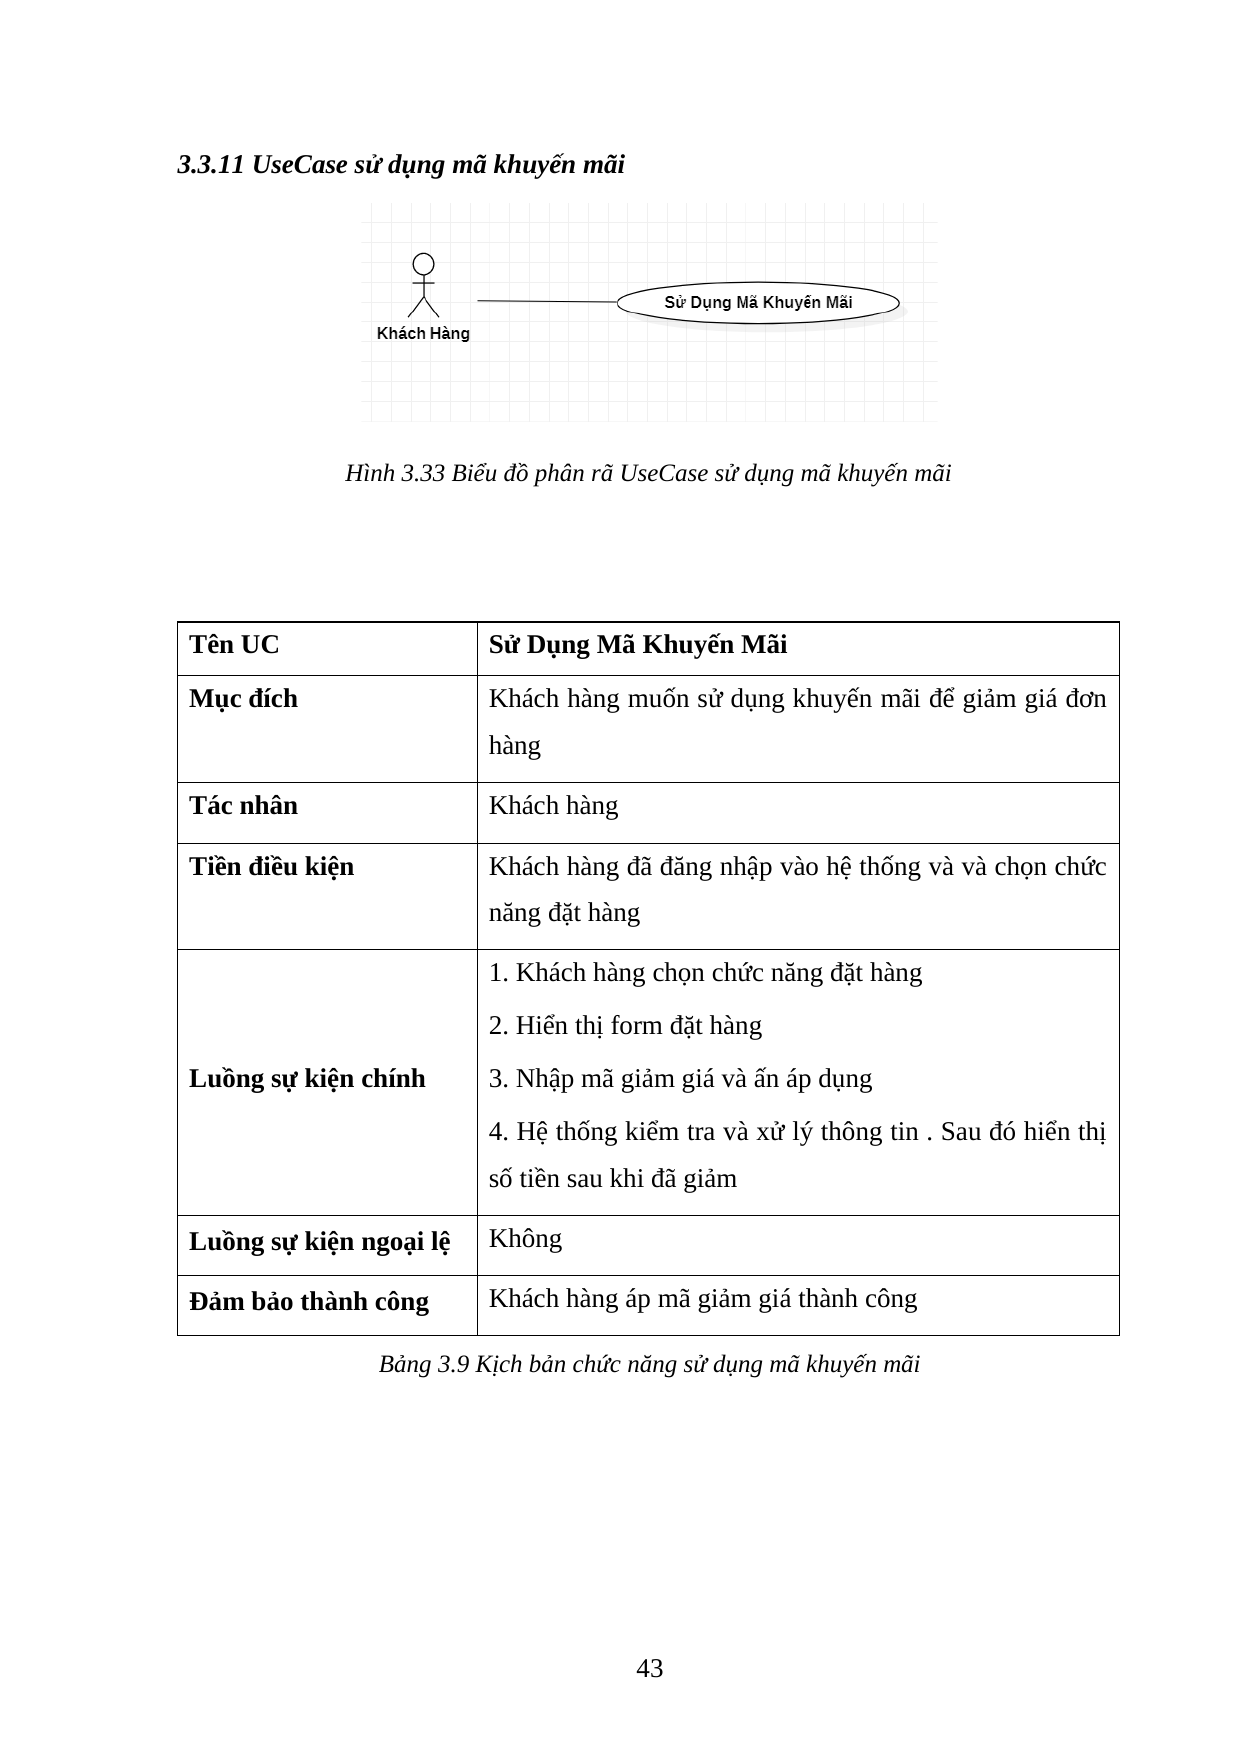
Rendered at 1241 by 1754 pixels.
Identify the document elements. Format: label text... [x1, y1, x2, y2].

table_cell Mục đích [178, 676, 477, 782]
table_cell Tác nhân [178, 783, 477, 842]
table_cell Không [478, 1216, 1119, 1275]
table_cell 1. Khách hàng chọn chức năng đặt hàng 2. Hiển thị form đặt hàng 3. Nhập mã giảm giá và ấn áp dụng 4. Hệ thống kiểm tra và xử lý thông tin . Sau đó hiển thị số tiền sau khi đã giảm [478, 950, 1119, 1215]
picture [361, 203, 938, 422]
table_cell Khách hàng đã đăng nhập vào hệ thống và và chọn chức năng đặt hàng [478, 844, 1119, 949]
table_cell Khách hàng muốn sử dụng khuyến mãi để giảm giá đơn hàng [478, 676, 1119, 782]
table_cell Khách hàng [478, 783, 1119, 842]
table_header Sử Dụng Mã Khuyến Mãi [478, 623, 1119, 675]
table_cell Tiền điều kiện [178, 844, 477, 949]
table_header Tên UC [178, 623, 477, 675]
table_cell Khách hàng áp mã giảm giá thành công [478, 1276, 1119, 1335]
subtitle UseCase sử dụng mã khuyến mãi [177, 148, 1122, 179]
table_cell Đảm bảo thành công [178, 1276, 477, 1335]
table_cell Luồng sự kiện chính [178, 950, 477, 1215]
table_cell Luồng sự kiện ngoại lệ [178, 1216, 477, 1275]
